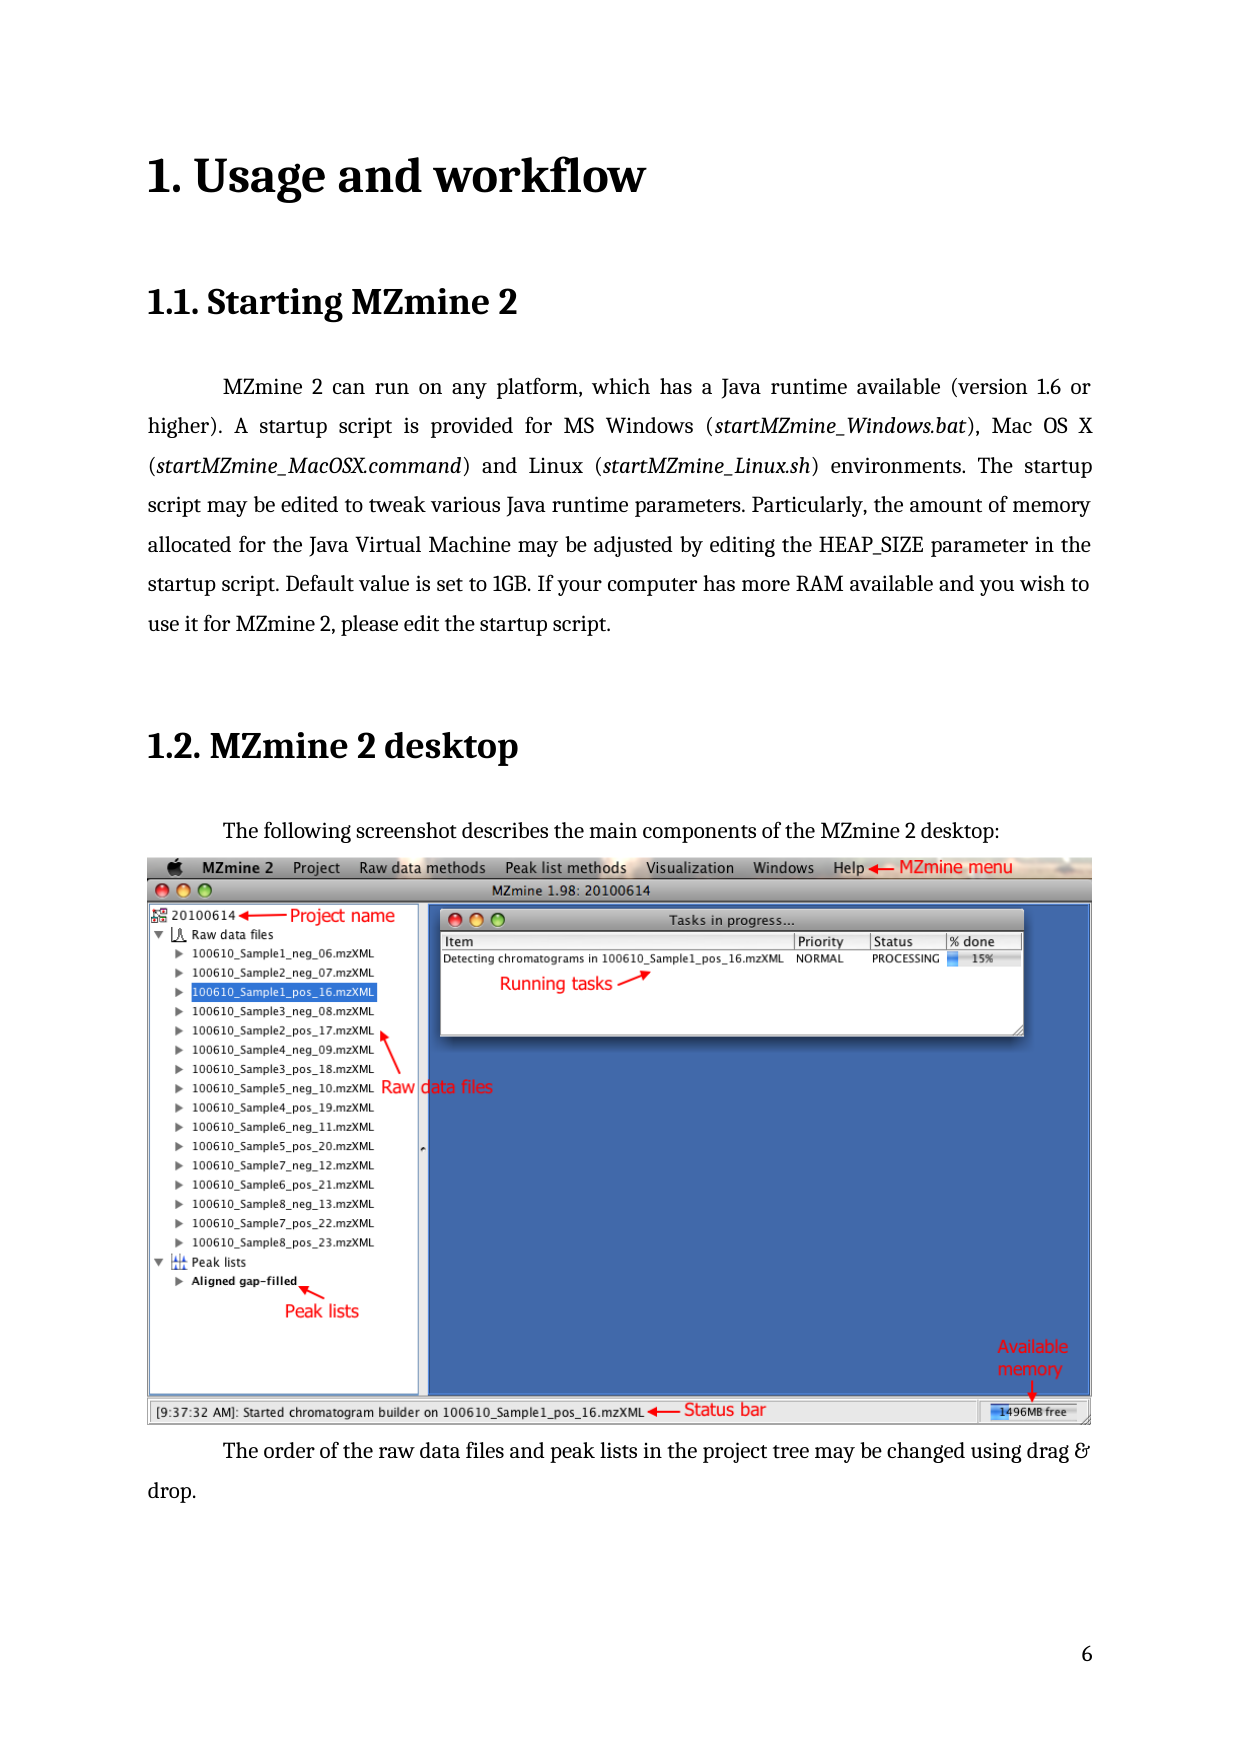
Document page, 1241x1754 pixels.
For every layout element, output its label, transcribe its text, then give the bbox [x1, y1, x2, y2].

text The order of the raw data files and peak lists in the project tree may be changed using drag & drop. [148, 1438, 1092, 1504]
subtitle MZmine 2 desktop [148, 725, 1092, 768]
subtitle Starting MZmine 2 [148, 280, 1092, 323]
subtitle Usage and workflow [148, 148, 1092, 205]
text MZmine 2 can run on any platform, which has a Java runtime available (version 1.6 or higher). A startup script is provided for MS Windows (startMZmine_Windows.bat), Mac OS X (startMZmine_MacOSX.command) and Linux (startMZmine_Linux.sh) environments. The startup script may be edited to tweak various Java runtime parameters. Particularly, the amount of memory allocated for the Java Virtual Machine may be adjusted by editing the HEAP_SIZE parameter in the startup script. Default value is set to 1GB. If your computer has more RAM available and you wish to use it for MZmine 2, please edit the startup script. [148, 373, 1092, 637]
text The following screenshot describes the main components of the MZmine 2 desktop: [148, 818, 1092, 844]
picture [147, 857, 1092, 1425]
